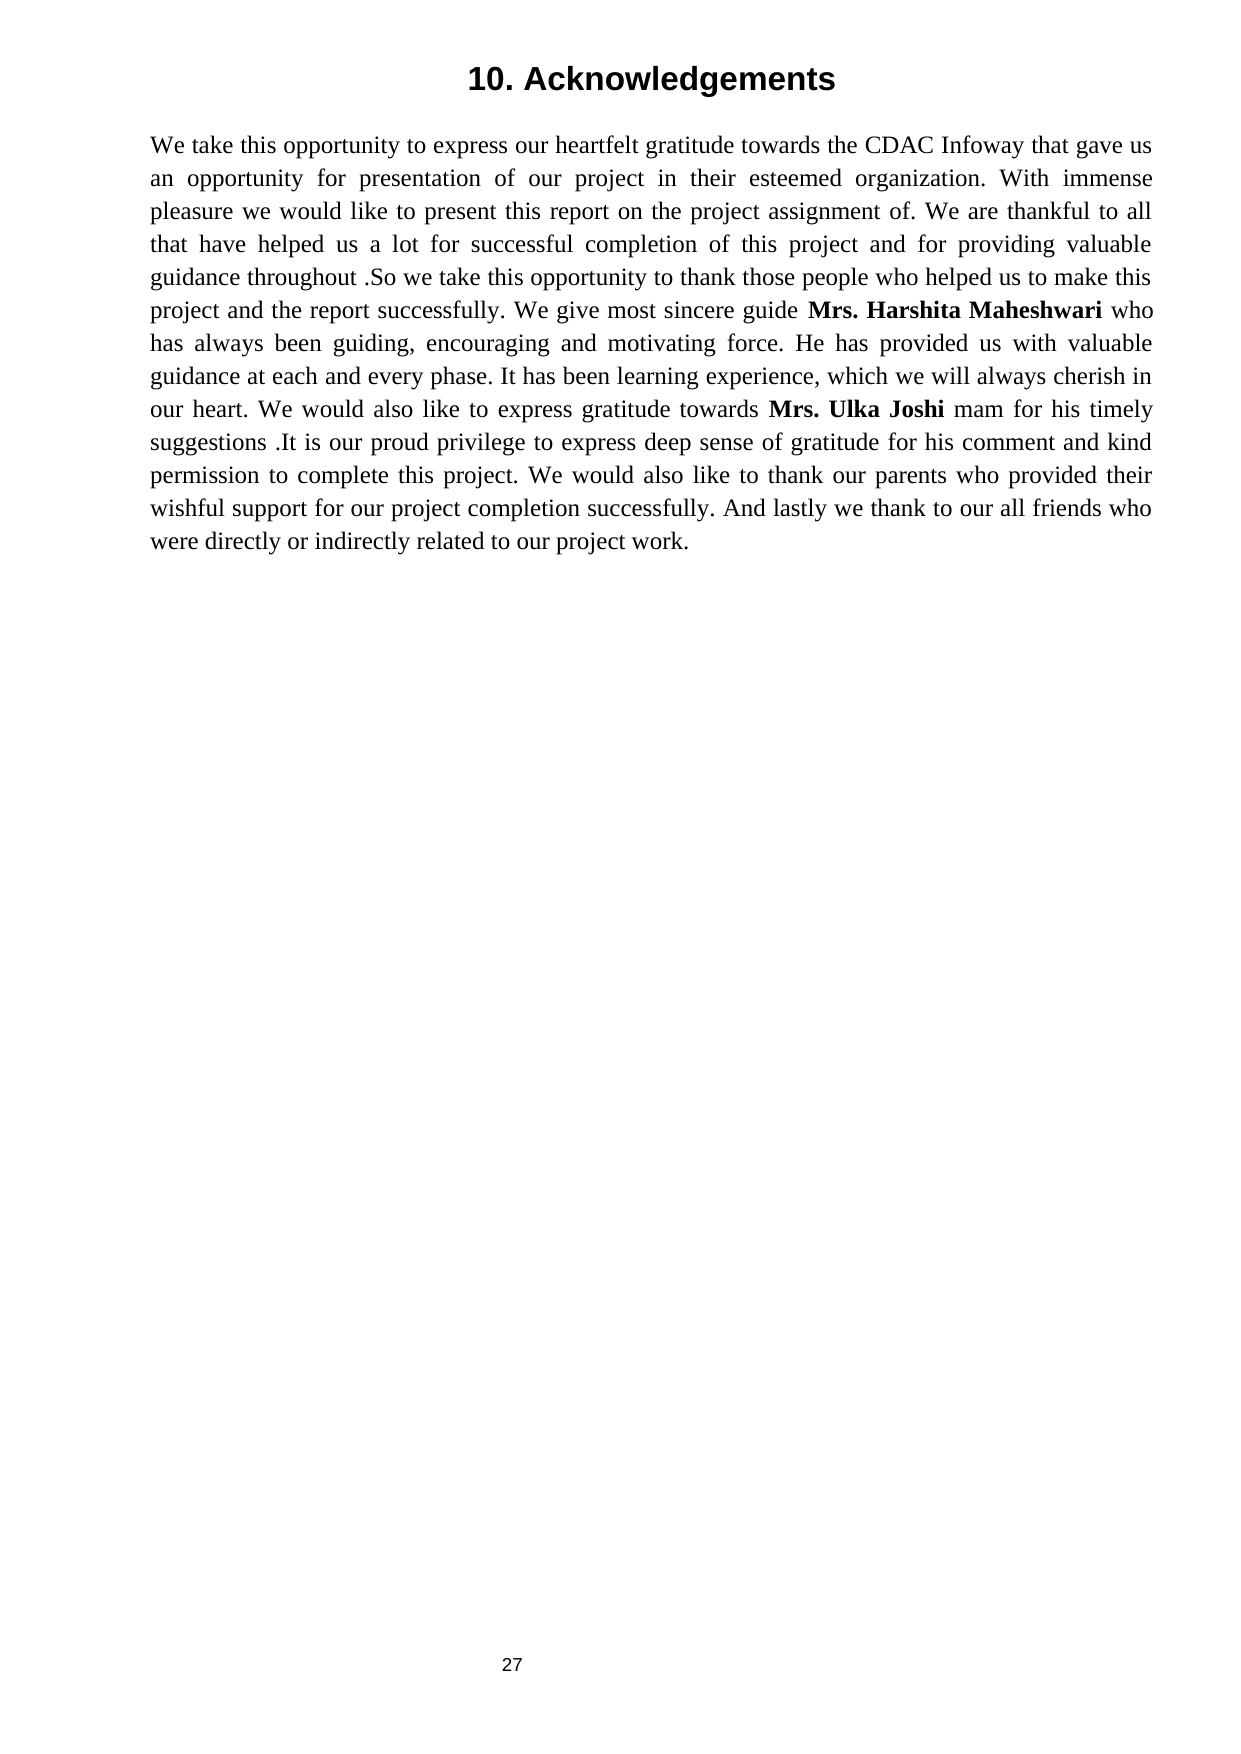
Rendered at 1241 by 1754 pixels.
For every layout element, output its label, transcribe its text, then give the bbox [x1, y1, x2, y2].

text 10. Acknowledgements [150, 59, 1153, 97]
text We take this opportunity to express our heartfelt gratitude towards the CDAC Infoway that gave us an opportunity for presentation of our project in their esteemed organization. With immense pleasure we would like to present this report on the project assignment of. We are thankful to all that have helped us a lot for successful completion of this project and for providing valuable guidance throughout .So we take this opportunity to thank those people who helped us to make this project and the report successfully. We give most sincere guide Mrs. Harshita Maheshwari who has always been guiding, encouraging and motivating force. He has provided us with valuable guidance at each and every phase. It has been learning experience, which we will always cherish in our heart. We would also like to express gratitude towards Mrs. Ulka Joshi mam for his timely suggestions .It is our proud privilege to express deep sense of gratitude for his comment and kind permission to complete this project. We would also like to thank our parents who provided their wishful support for our project completion successfully. And lastly we thank to our all friends who were directly or indirectly related to our project work. [150, 130, 1153, 555]
